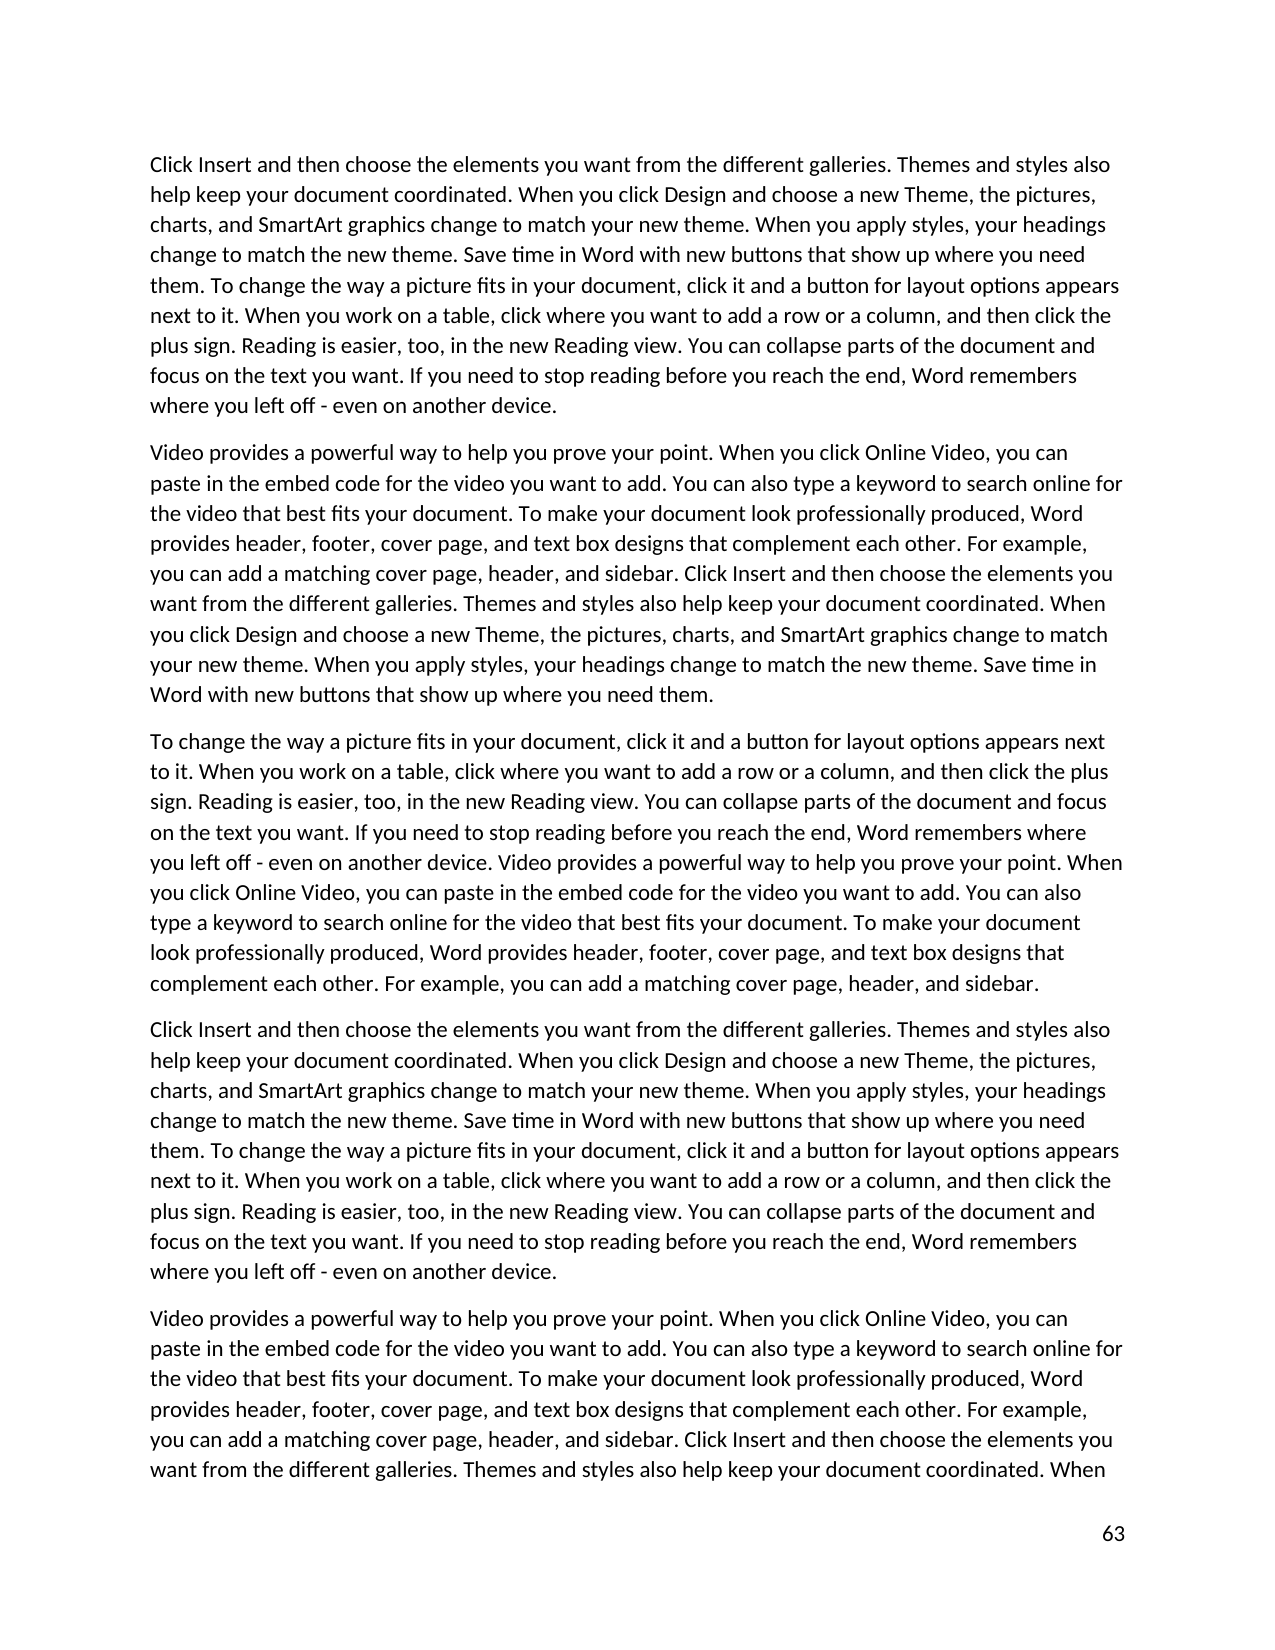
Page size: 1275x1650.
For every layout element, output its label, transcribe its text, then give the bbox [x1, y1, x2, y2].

text Click Insert and then choose the elements you want from the different galleries. Themes and styles also help keep your document coordinated. When you click Design and choose a new Theme, the pictures, charts, and SmartArt graphics change to match your new theme. When you apply styles, your headings change to match the new theme. Save time in Word with new buttons that show up where you need them. To change the way a picture fits in your document, click it and a button for layout options appears next to it. When you work on a table, click where you want to add a row or a column, and then click the plus sign. Reading is easier, too, in the new Reading view. You can collapse parts of the document and focus on the text you want. If you need to stop reading before you reach the end, Word remembers where you left off - even on another device. [150, 150, 1125, 420]
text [150, 1304, 1125, 1483]
text To change the way a picture fits in your document, click it and a button for layout options appears next to it. When you work on a table, click where you want to add a row or a column, and then click the plus sign. Reading is easier, too, in the new Reading view. You can collapse parts of the document and focus on the text you want. If you need to stop reading before you reach the end, Word remembers where you left off - even on another device. Video provides a powerful way to help you prove your point. When you click Online Video, you can paste in the embed code for the video you want to add. You can also type a keyword to search online for the video that best fits your document. To make your document look professionally produced, Word provides header, footer, cover page, and text box designs that complement each other. For example, you can add a matching cover page, header, and sidebar. [150, 727, 1125, 997]
text Click Insert and then choose the elements you want from the different galleries. Themes and styles also help keep your document coordinated. When you click Design and choose a new Theme, the pictures, charts, and SmartArt graphics change to match your new theme. When you apply styles, your headings change to match the new theme. Save time in Word with new buttons that show up where you need them. To change the way a picture fits in your document, click it and a button for layout options appears next to it. When you work on a table, click where you want to add a row or a column, and then click the plus sign. Reading is easier, too, in the new Reading view. You can collapse parts of the document and focus on the text you want. If you need to stop reading before you reach the end, Word remembers where you left off - even on another device. [150, 1016, 1125, 1285]
